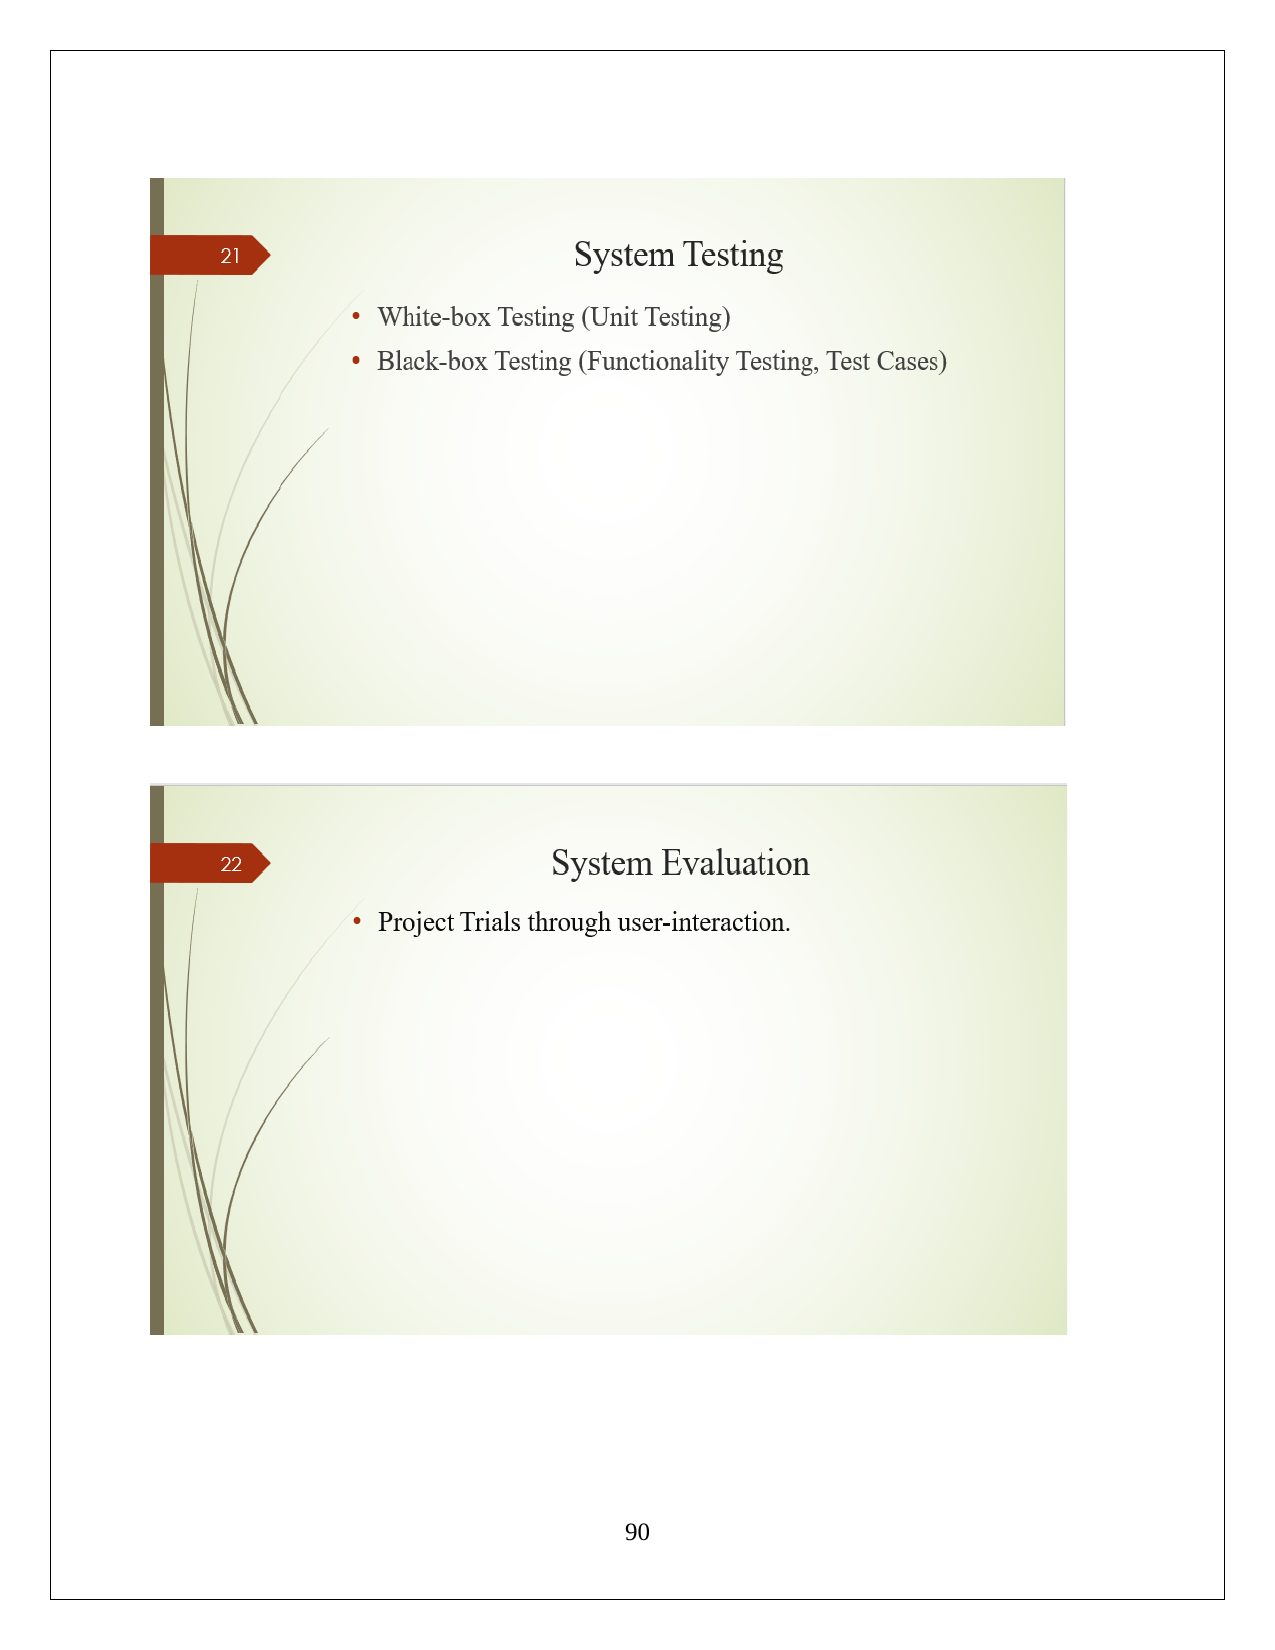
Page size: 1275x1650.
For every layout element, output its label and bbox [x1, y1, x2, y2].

picture [150, 783, 1068, 1335]
picture [150, 178, 1066, 726]
